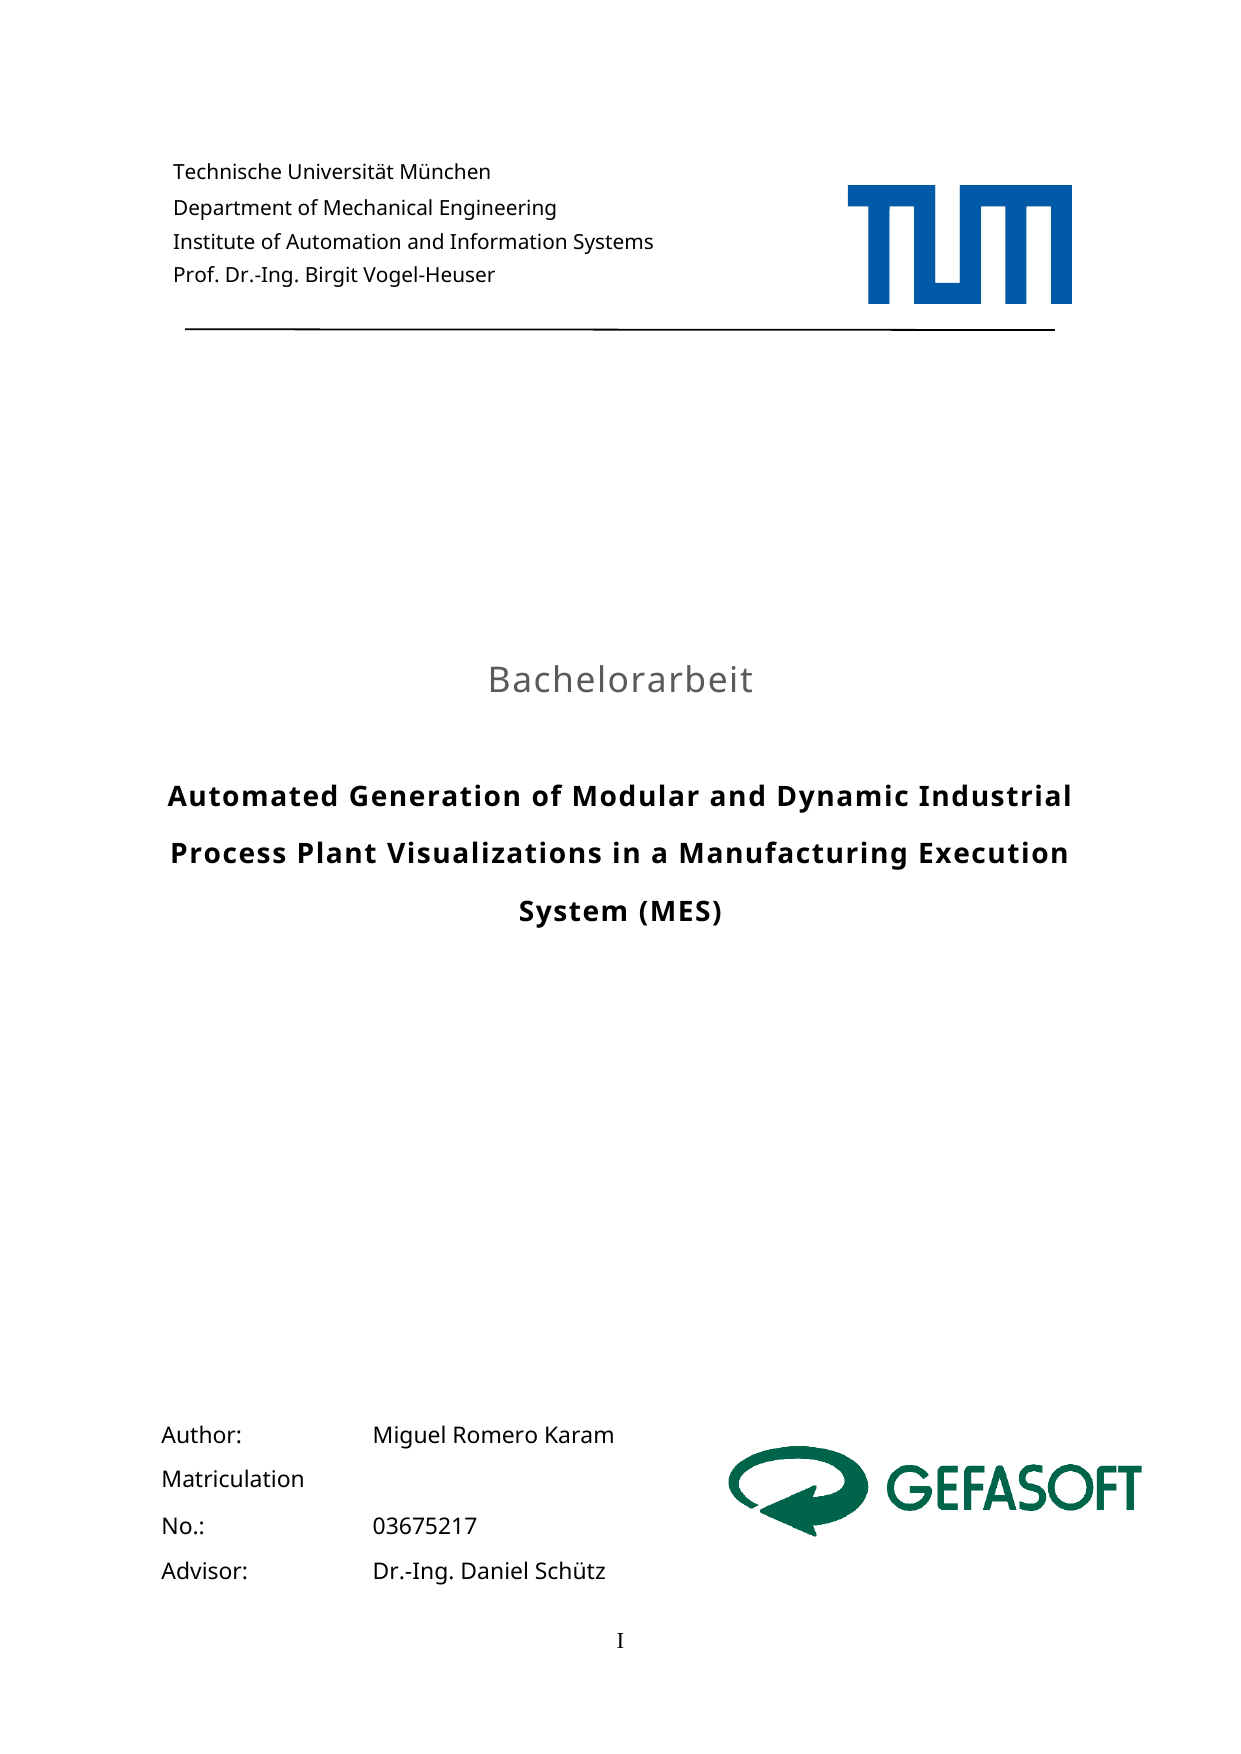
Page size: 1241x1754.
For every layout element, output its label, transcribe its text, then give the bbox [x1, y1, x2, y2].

table_cell Dr.-Ing. Daniel Schütz [361, 1555, 628, 1599]
table_header Author: [150, 1419, 361, 1463]
table_cell Advisor: [150, 1555, 361, 1599]
picture [847, 221, 1072, 227]
text Technische Universität München [150, 150, 1090, 187]
text Department of Mechanical Engineering [173, 193, 1090, 221]
table_header Miguel Romero Karam [361, 1419, 628, 1463]
title Automated Generation of Modular and Dynamic Industrial Process Plant Visualizations in a Manufacturing Execution System (MES) [150, 776, 1090, 929]
picture [728, 1446, 1142, 1537]
table_cell Matriculation No.: [150, 1463, 361, 1554]
table_cell 03675217 [361, 1463, 628, 1554]
subtitle Bachelorarbeit [150, 655, 1090, 703]
text Prof. Dr.-Ing. Birgit Vogel-Heuser [173, 260, 1090, 289]
text Institute of Automation and Information Systems [173, 227, 1090, 255]
picture [847, 289, 1072, 304]
picture [847, 255, 1072, 260]
picture [847, 187, 1072, 193]
